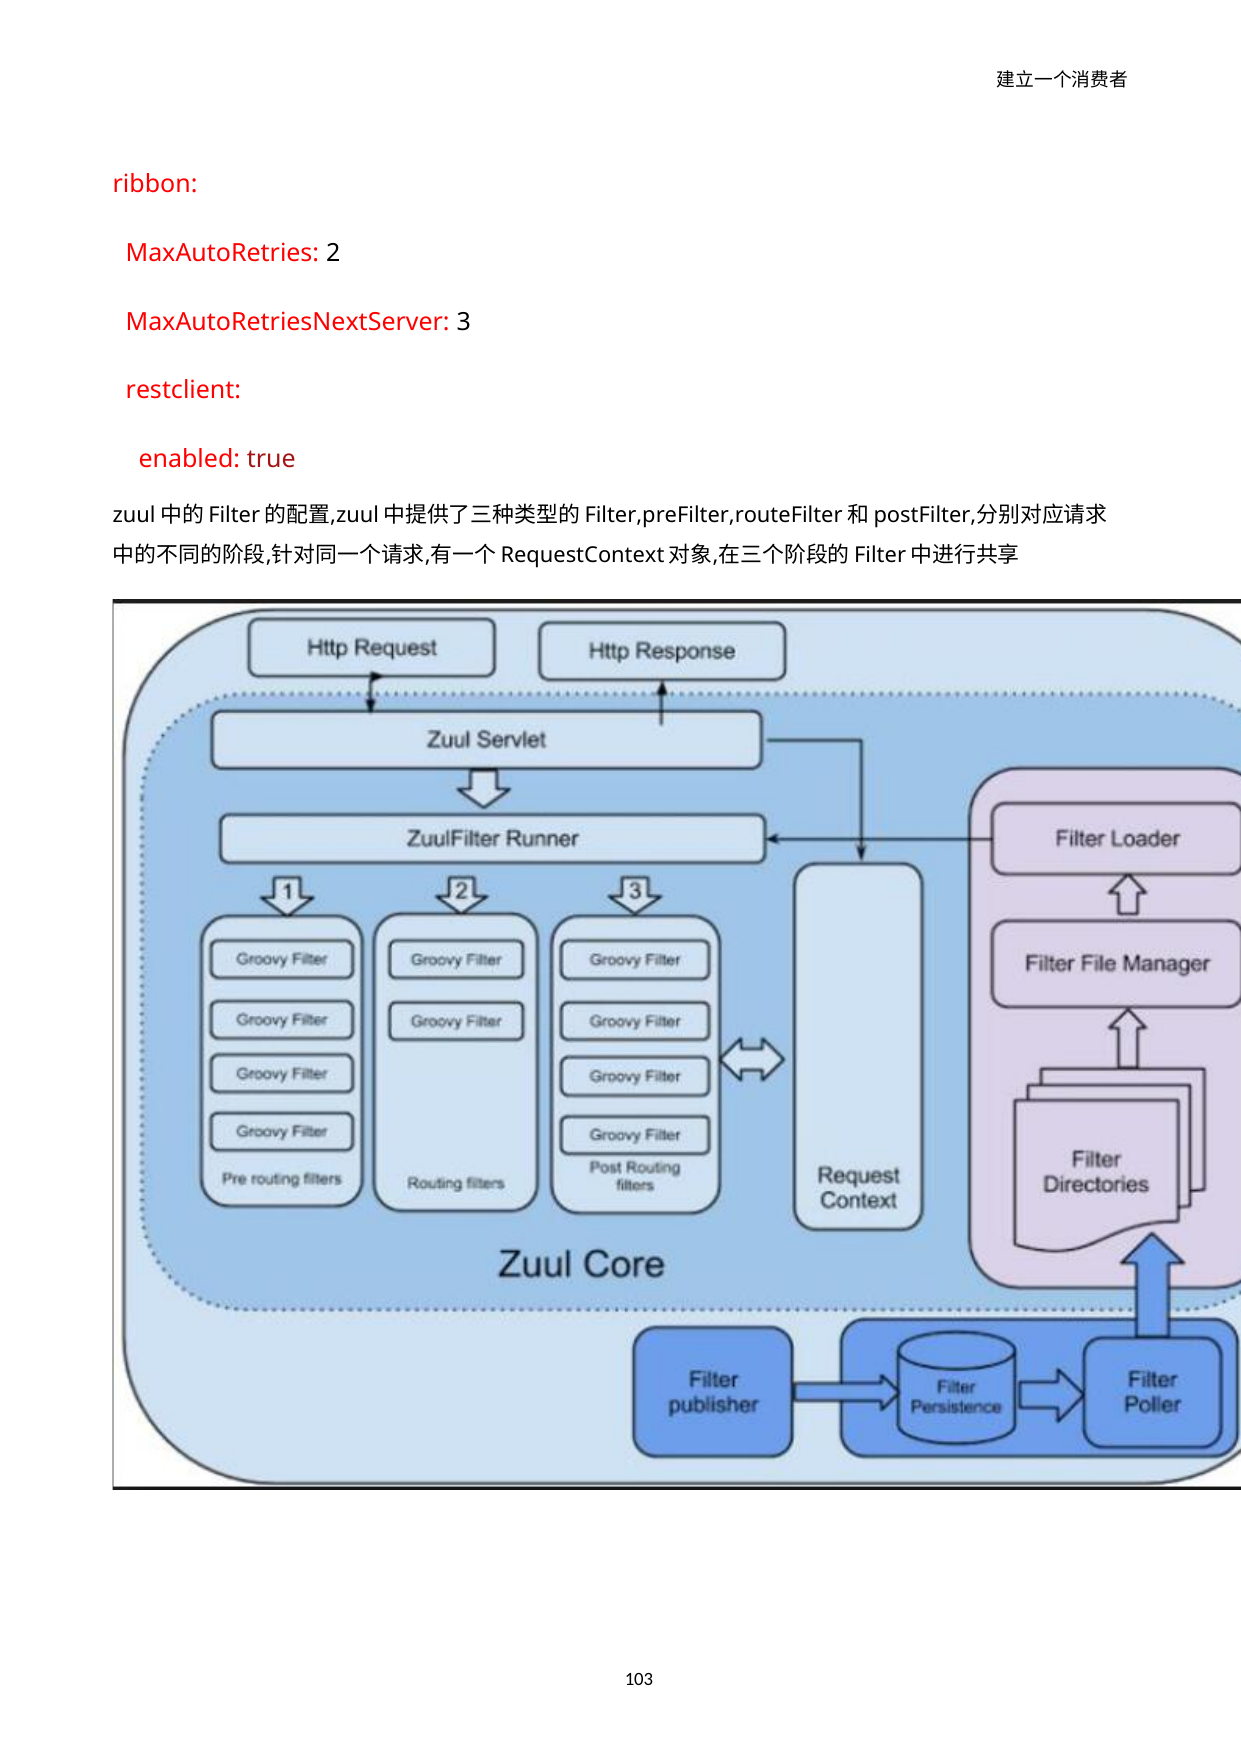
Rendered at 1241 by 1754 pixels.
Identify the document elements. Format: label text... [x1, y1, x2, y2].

text enabled: true [112, 438, 1128, 478]
text ribbon: [112, 163, 1128, 202]
picture [112, 599, 1241, 1490]
text MaxAutoRetriesNextServer: 3 [112, 300, 1128, 340]
text MaxAutoRetries: 2 [112, 231, 1128, 271]
text restclient: [112, 369, 1128, 409]
text zuul中的Filter的配置,zuul中提供了三种类型的Filter,preFilter,routeFilter和postFilter,分别对应请求中的不同的阶段,针对同一个请求,有一个RequestContext对象,在三个阶段的Filter中进行共享 [112, 493, 1128, 573]
